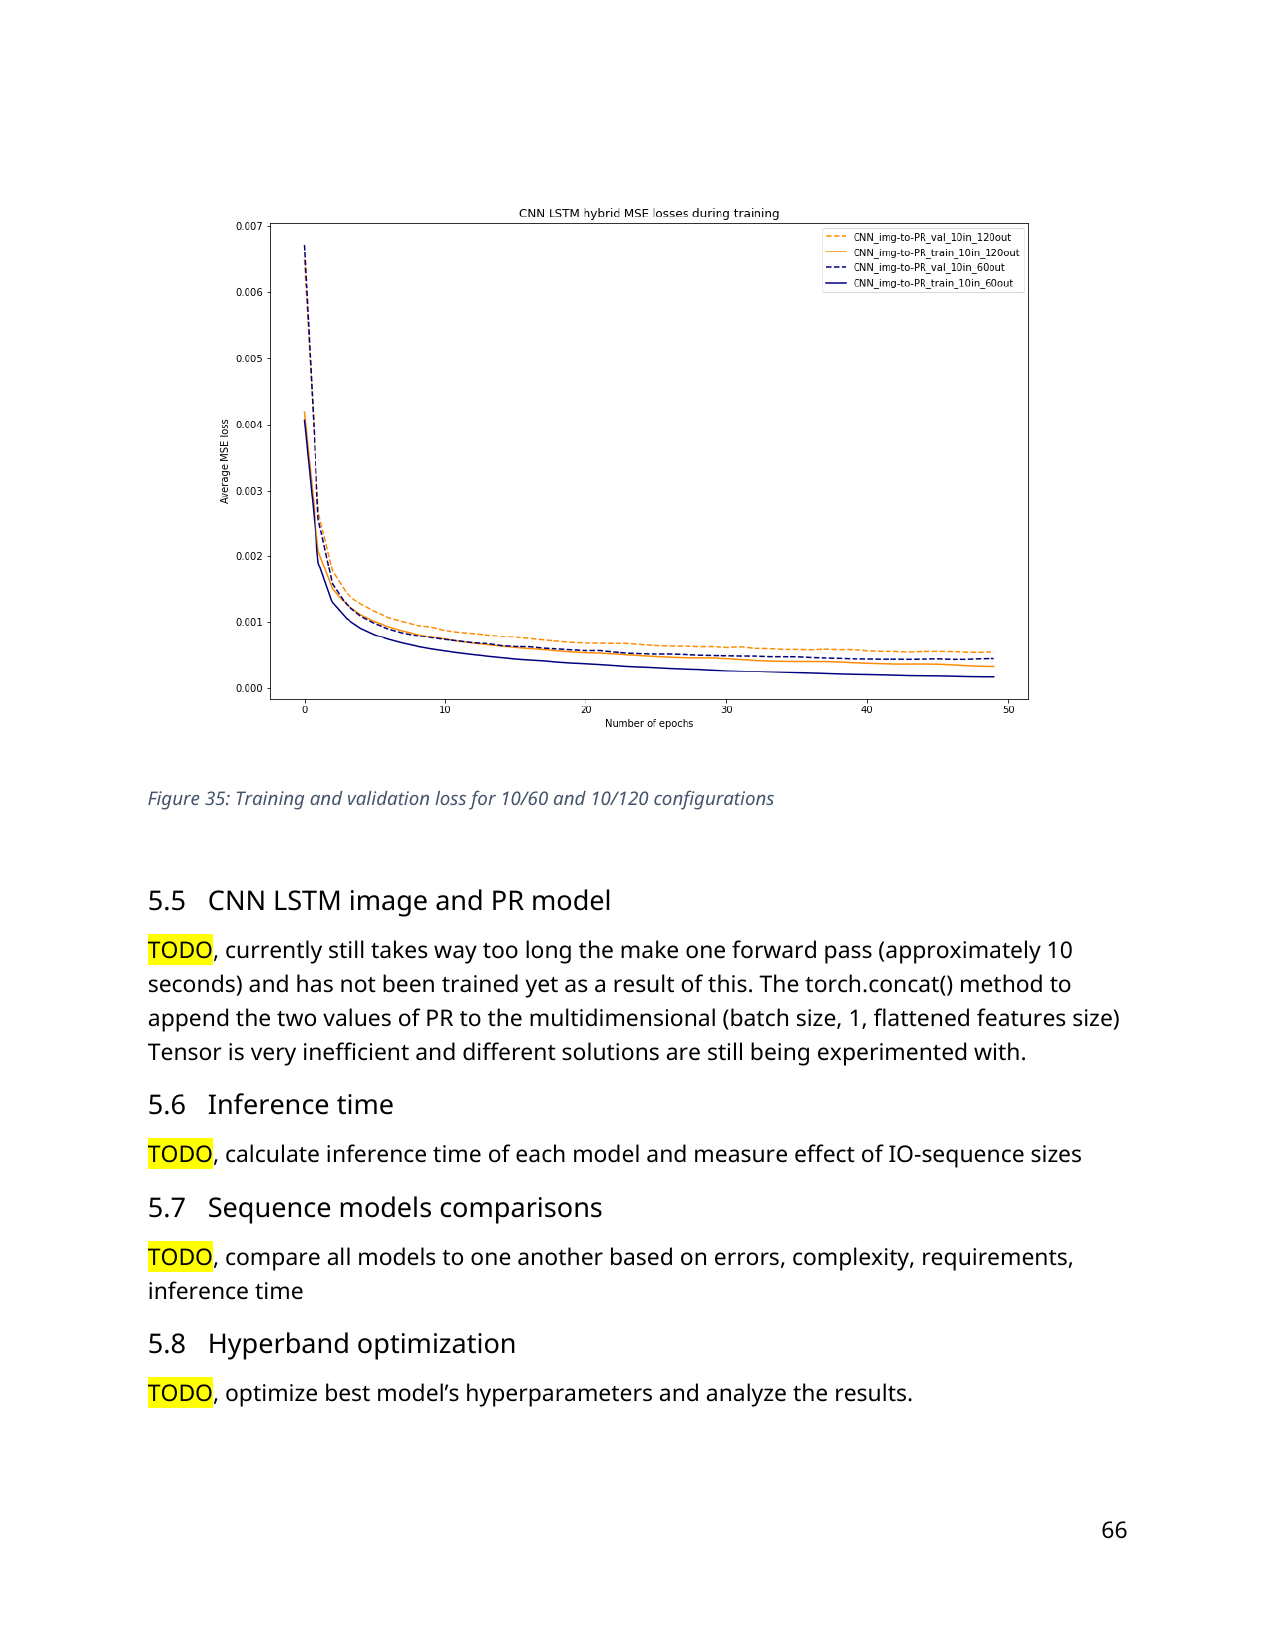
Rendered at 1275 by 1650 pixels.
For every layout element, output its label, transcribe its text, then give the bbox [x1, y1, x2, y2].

subtitle Hyperband optimization [148, 1325, 1127, 1362]
text TODO, compare all models to one another based on errors, complexity, requirements, inference time [148, 1241, 1127, 1306]
picture [147, 147, 1126, 777]
text TODO, optimize best model’s hyperparameters and analyze the results. [213, 1377, 1127, 1408]
text TODO, currently still takes way too long the make one forward pass (approximately 10 seconds) and has not been trained yet as a result of this. The torch.concat() method to append the two values of PR to the multidimensional (batch size, 1, flattened features size) Tensor is very inefficient and different solutions are still being experimented with. [148, 934, 1127, 1067]
subtitle Inference time [148, 1086, 1127, 1123]
text TODO, calculate inference time of each model and measure effect of IO-sequence sizes [213, 1138, 1127, 1169]
subtitle CNN LSTM image and PR model [148, 882, 1127, 919]
subtitle Sequence models comparisons [148, 1188, 1127, 1225]
